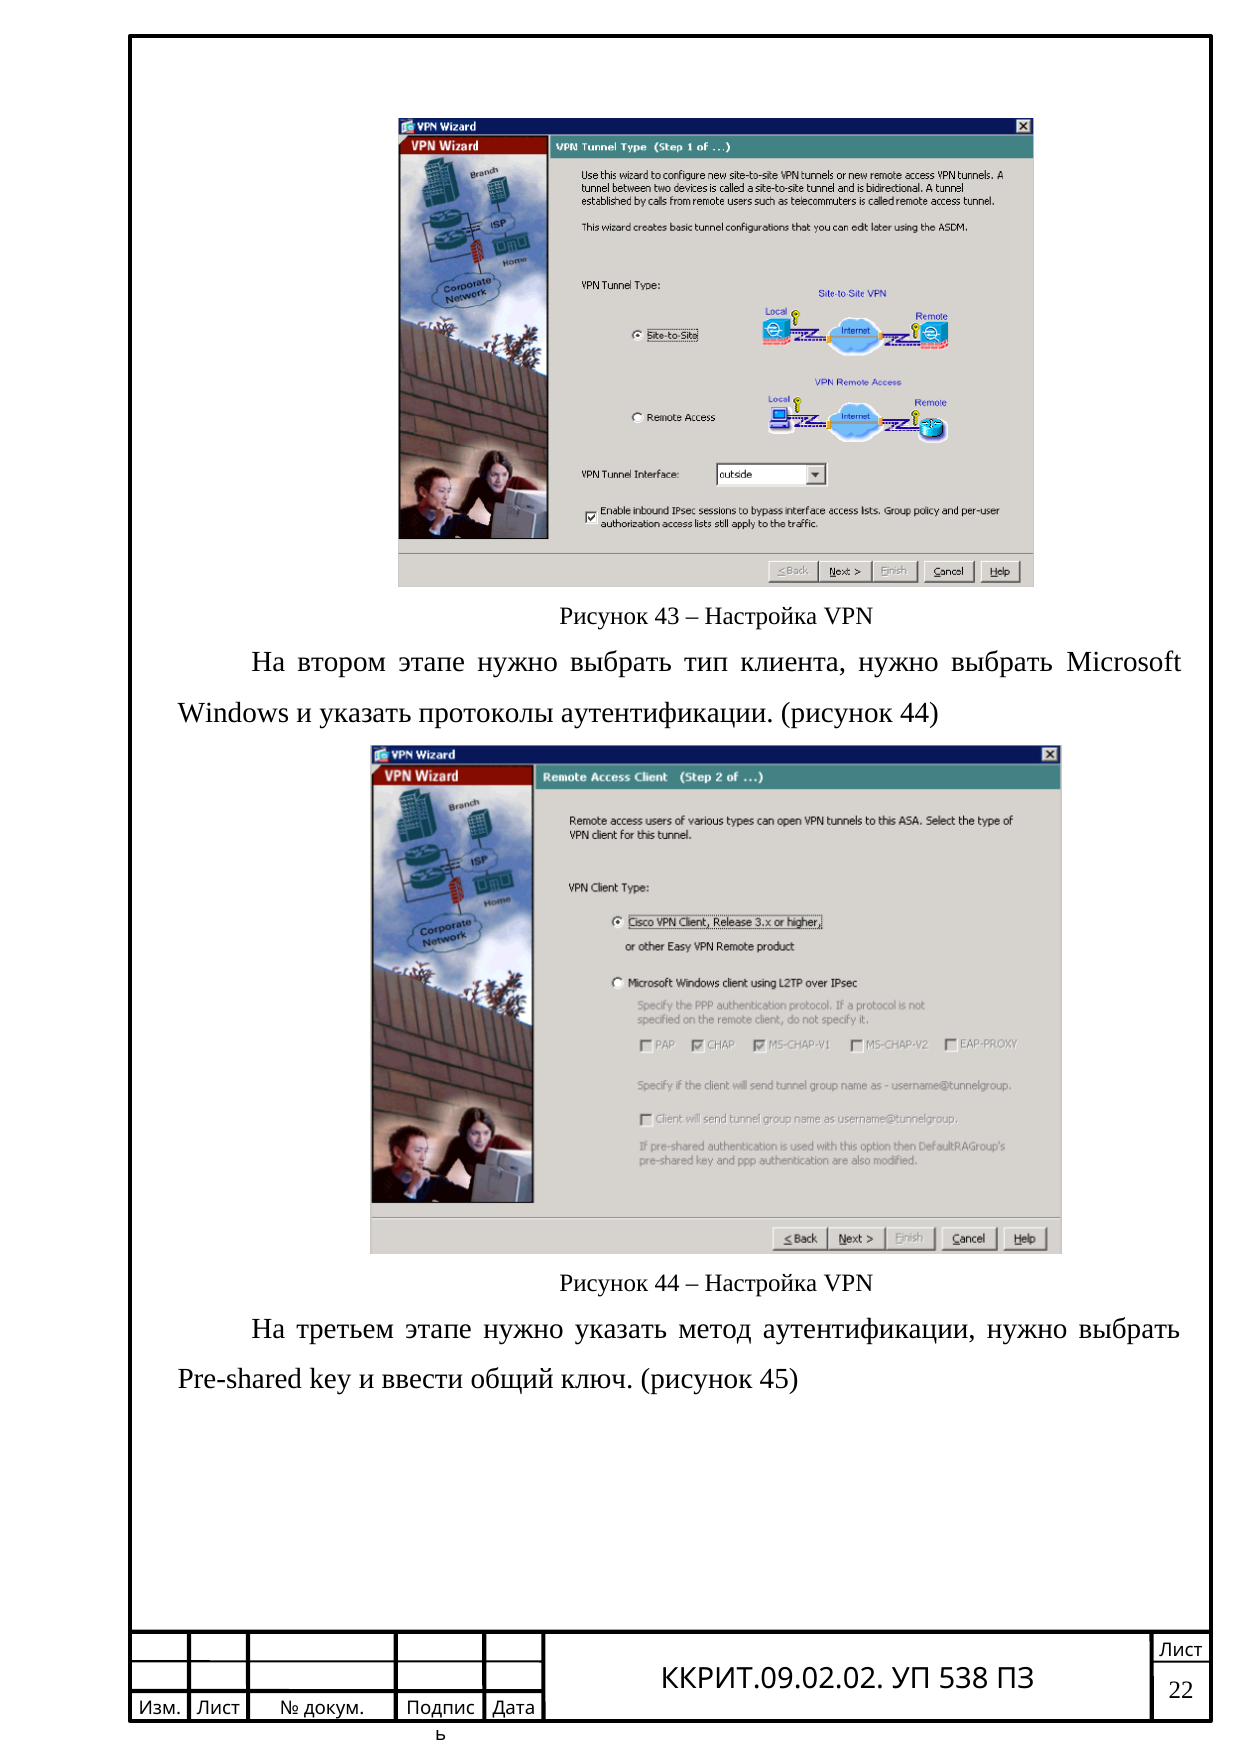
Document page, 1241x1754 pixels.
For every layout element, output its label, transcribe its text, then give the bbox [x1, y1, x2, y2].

text Рисунок 44 – Настройка VPN [177, 1268, 1181, 1297]
text На третьем этапе нужно указать метод аутентификации, нужно выбрать Pre-shared key и ввести общий ключ. (рисунок 45) [177, 1311, 1181, 1395]
text Рисунок 43 – Настройка VPN [177, 601, 1181, 630]
picture [398, 118, 1034, 587]
picture [370, 745, 1062, 1254]
text На втором этапе нужно выбрать тип клиента, нужно выбрать Microsoft Windows и указать протоколы аутентификации. (рисунок 44) [177, 644, 1181, 728]
